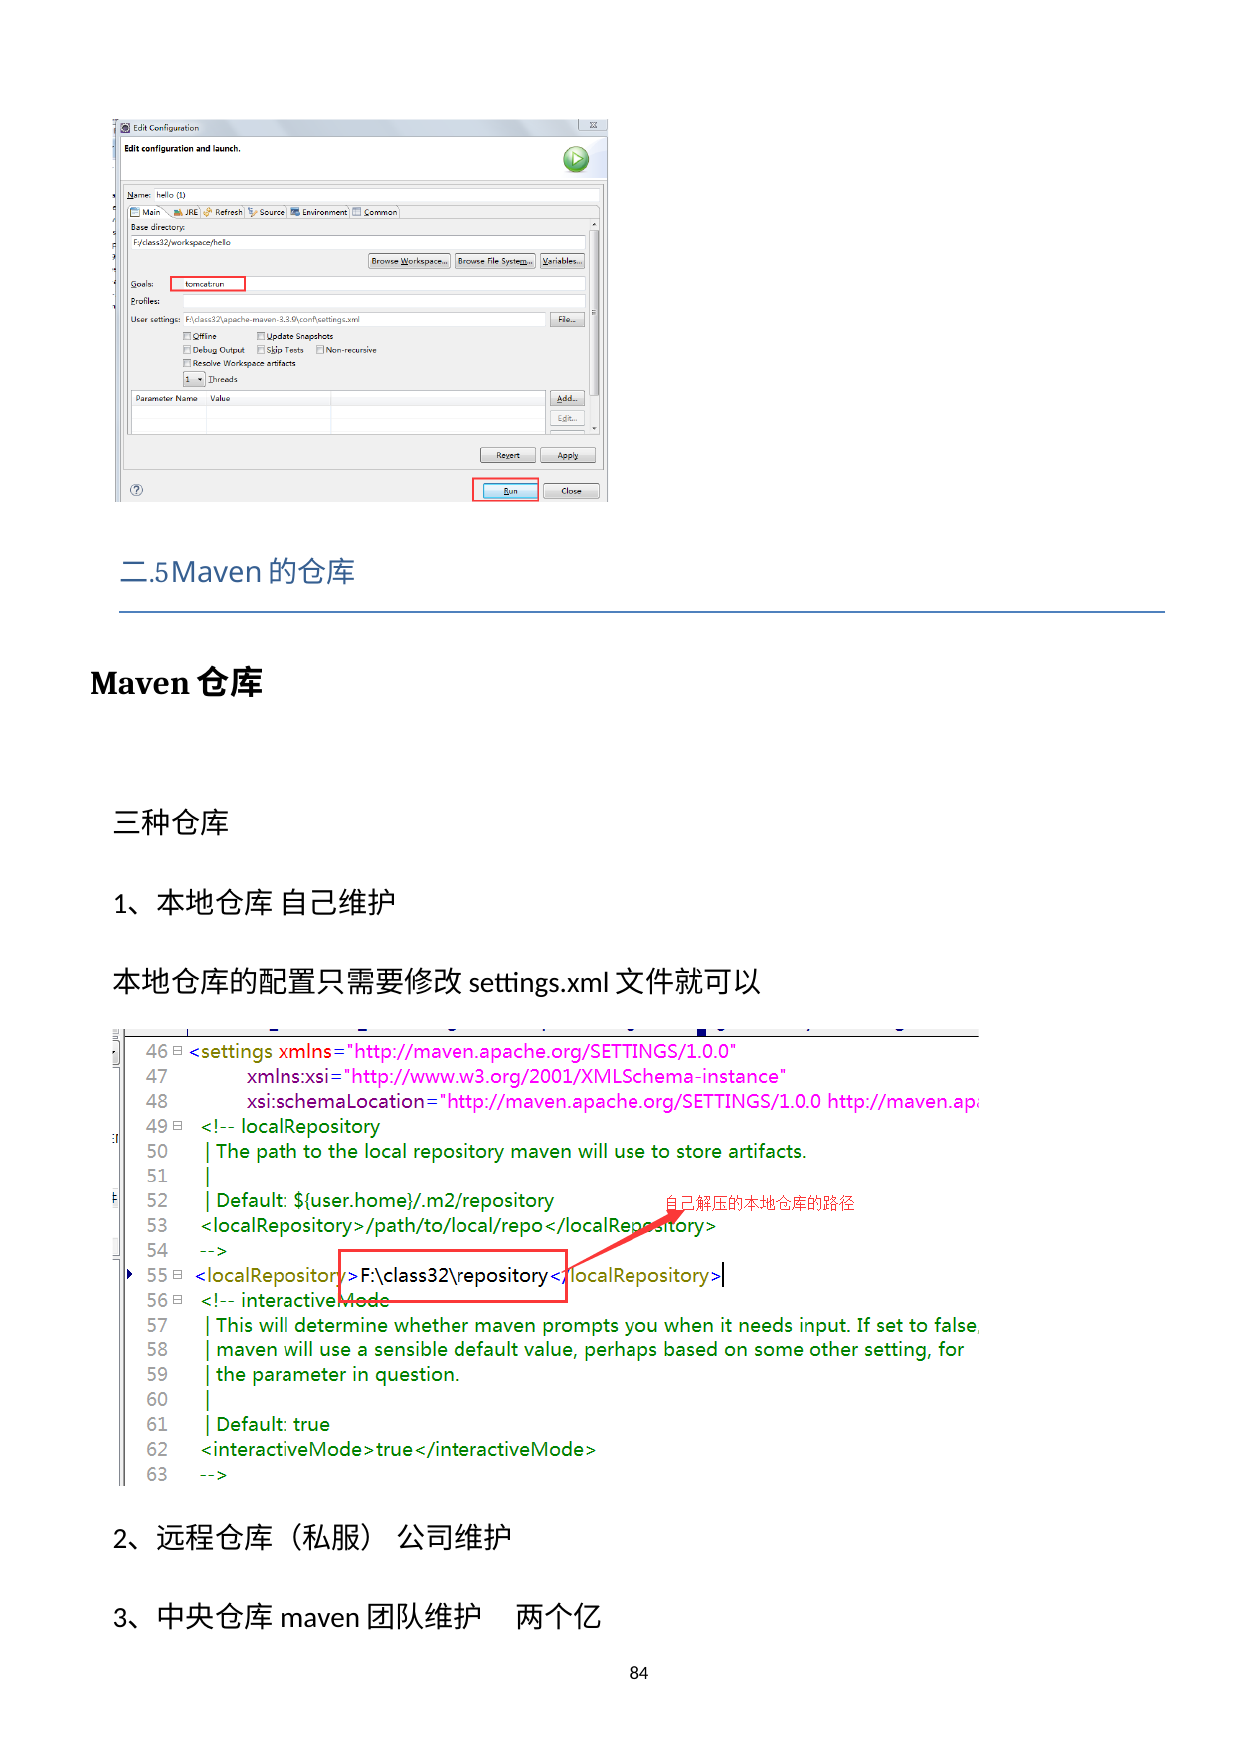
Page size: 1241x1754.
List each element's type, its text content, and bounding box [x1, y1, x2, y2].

subtitle Maven的仓库 [119, 530, 1165, 611]
text 3、中央仓库 maven团队维护 两个亿 [75, 1575, 1165, 1654]
text Maven仓库 [90, 641, 1165, 720]
text 1、本地仓库 自己维护 [75, 861, 1165, 940]
text 本地仓库的配置只需要修改settings.xml文件就可以 [75, 940, 1165, 1019]
picture [112, 1029, 979, 1486]
text 2、远程仓库（私服） 公司维护 [75, 1496, 1165, 1575]
picture [112, 119, 609, 502]
text 三种仓库 [75, 781, 1165, 861]
